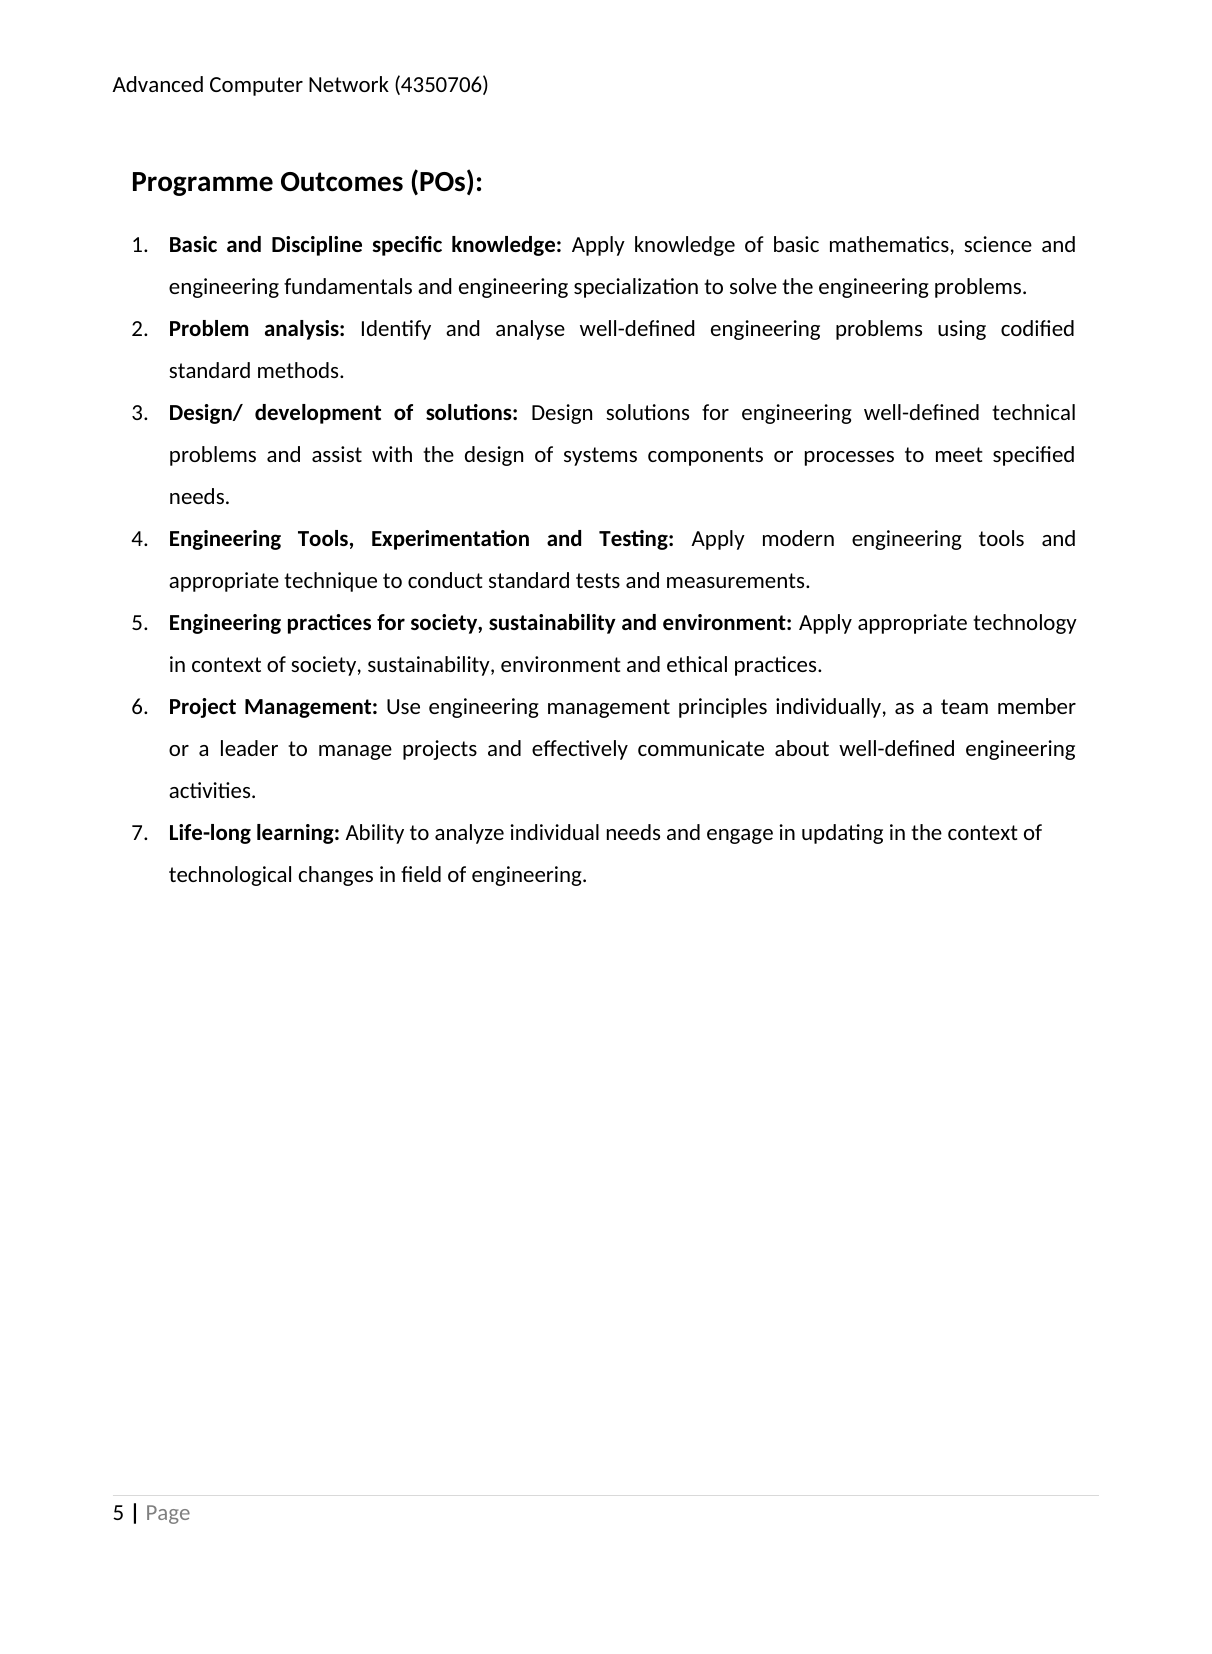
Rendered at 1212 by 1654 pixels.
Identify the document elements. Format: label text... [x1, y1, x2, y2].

list Project Management: Use engineering management principles individually, as a team member or a leader to manage projects and effectively communicate about well-defined engineering activities. [131, 692, 1077, 804]
list Basic and Discipline specific knowledge: Apply knowledge of basic mathematics, science and engineering fundamentals and engineering specialization to solve the engineering problems. [131, 231, 1077, 301]
text Programme Outcomes (POs): [112, 163, 1077, 199]
list Life-long learning: Ability to analyze individual needs and engage in updating in the context of technological changes in field of engineering. [131, 818, 1077, 888]
list Problem analysis: Identify and analyse well-defined engineering problems using codified standard methods. [131, 314, 1077, 384]
list Design/ development of solutions: Design solutions for engineering well-defined technical problems and assist with the design of systems components or processes to meet specified needs. [131, 398, 1077, 510]
list Engineering Tools, Experimentation and Testing: Apply modern engineering tools and appropriate technique to conduct standard tests and measurements. [131, 524, 1077, 594]
list Engineering practices for society, sustainability and environment: Apply appropriate technology in context of society, sustainability, environment and ethical practices. [131, 608, 1077, 678]
